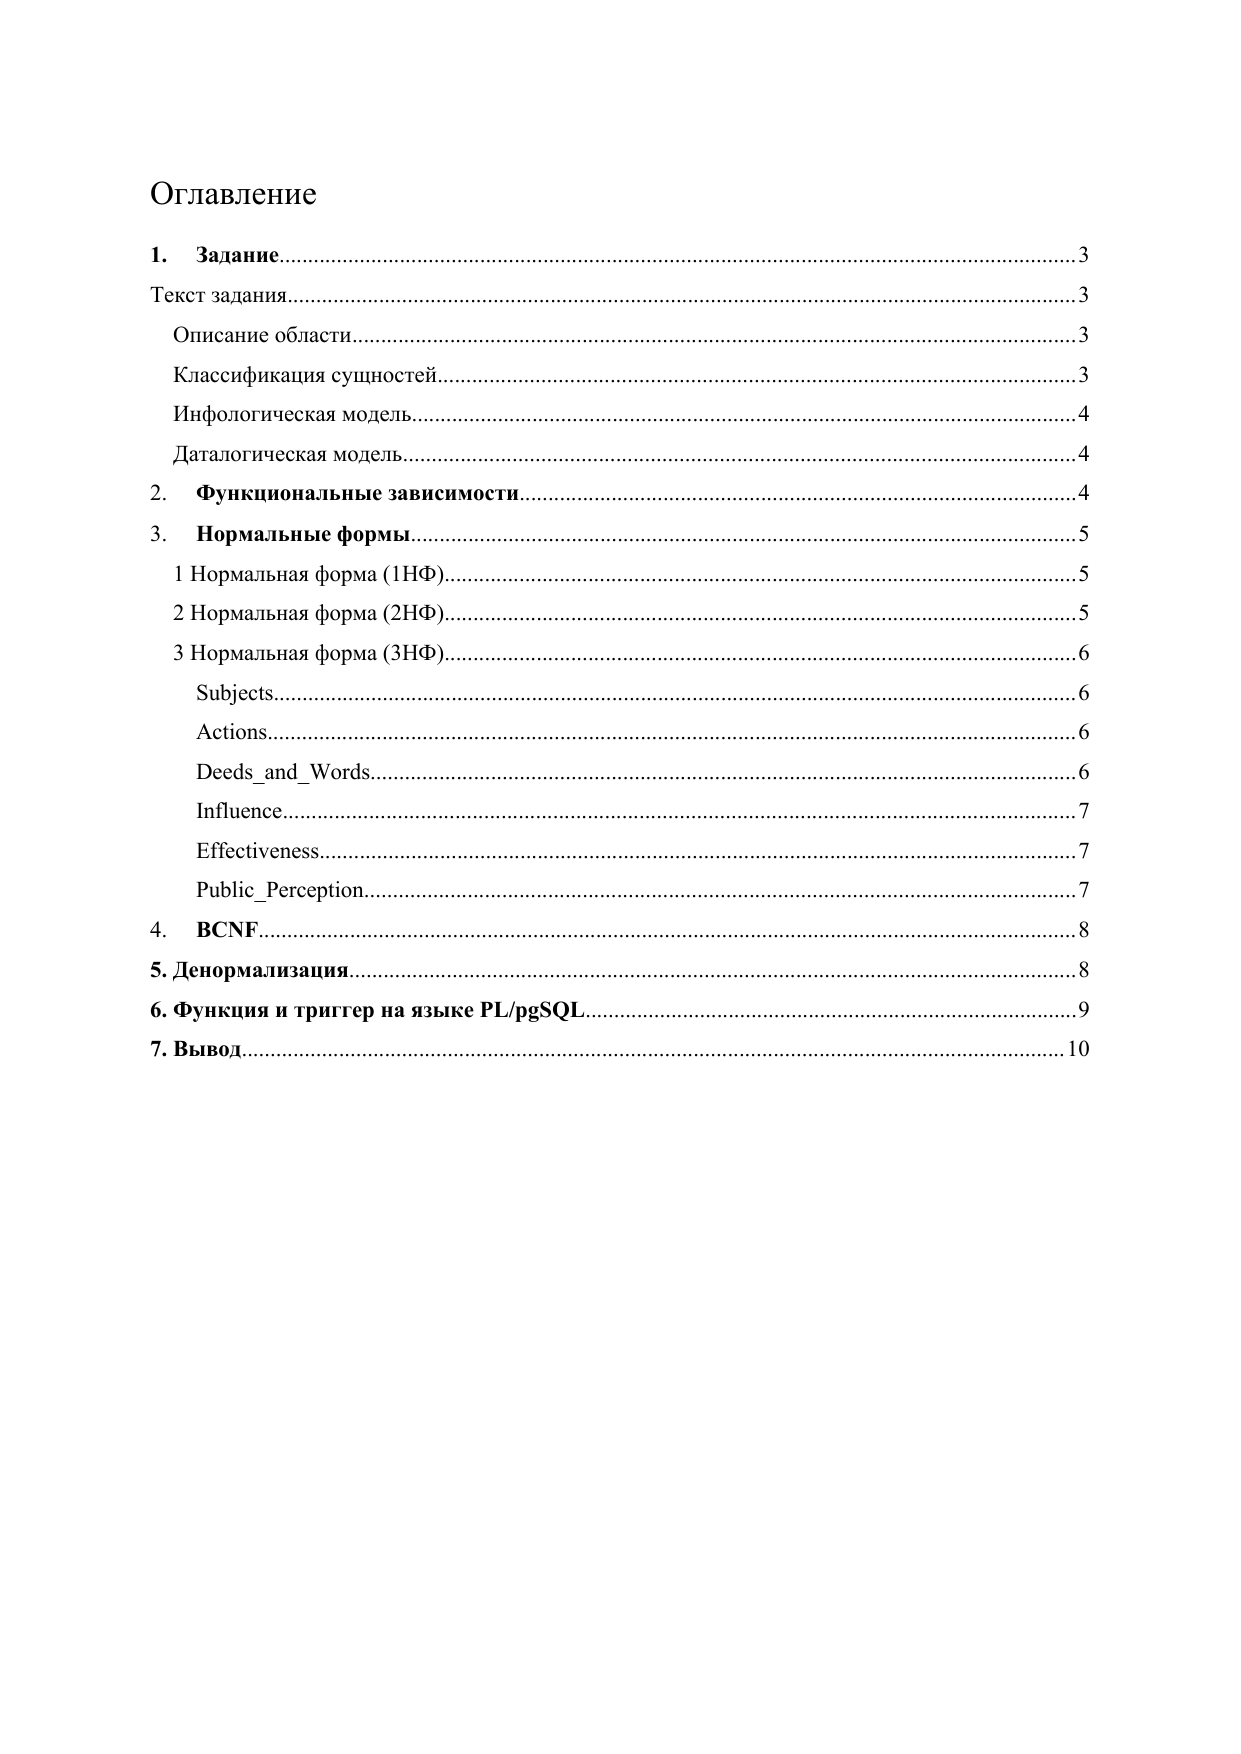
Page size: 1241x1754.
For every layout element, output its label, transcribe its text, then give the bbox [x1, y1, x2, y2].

text Оглавление [150, 175, 1090, 212]
